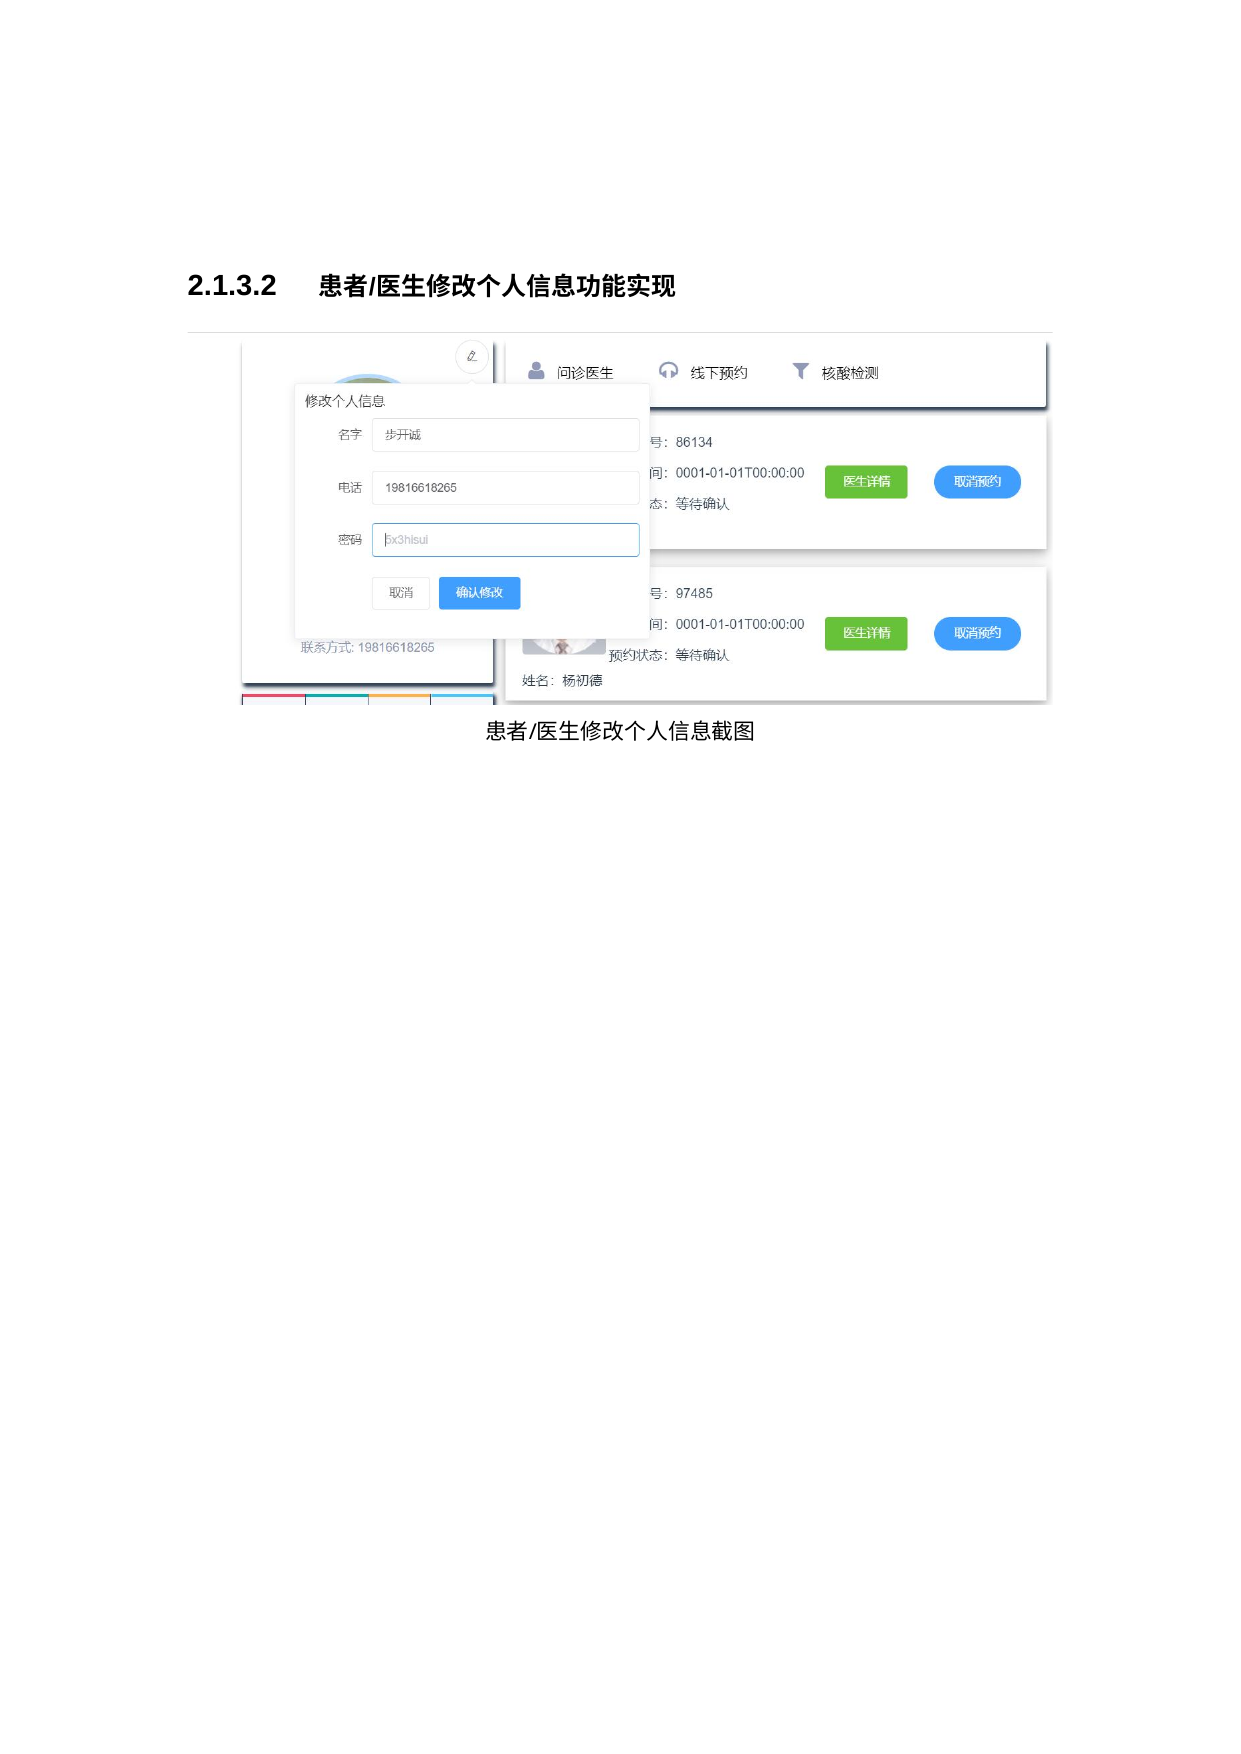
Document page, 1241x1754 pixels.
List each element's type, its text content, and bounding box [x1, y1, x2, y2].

subtitle 患者/医生修改个人信息功能实现 [187, 252, 1053, 317]
text 患者/医生修改个人信息截图 [187, 714, 1053, 746]
picture [187, 332, 1053, 705]
